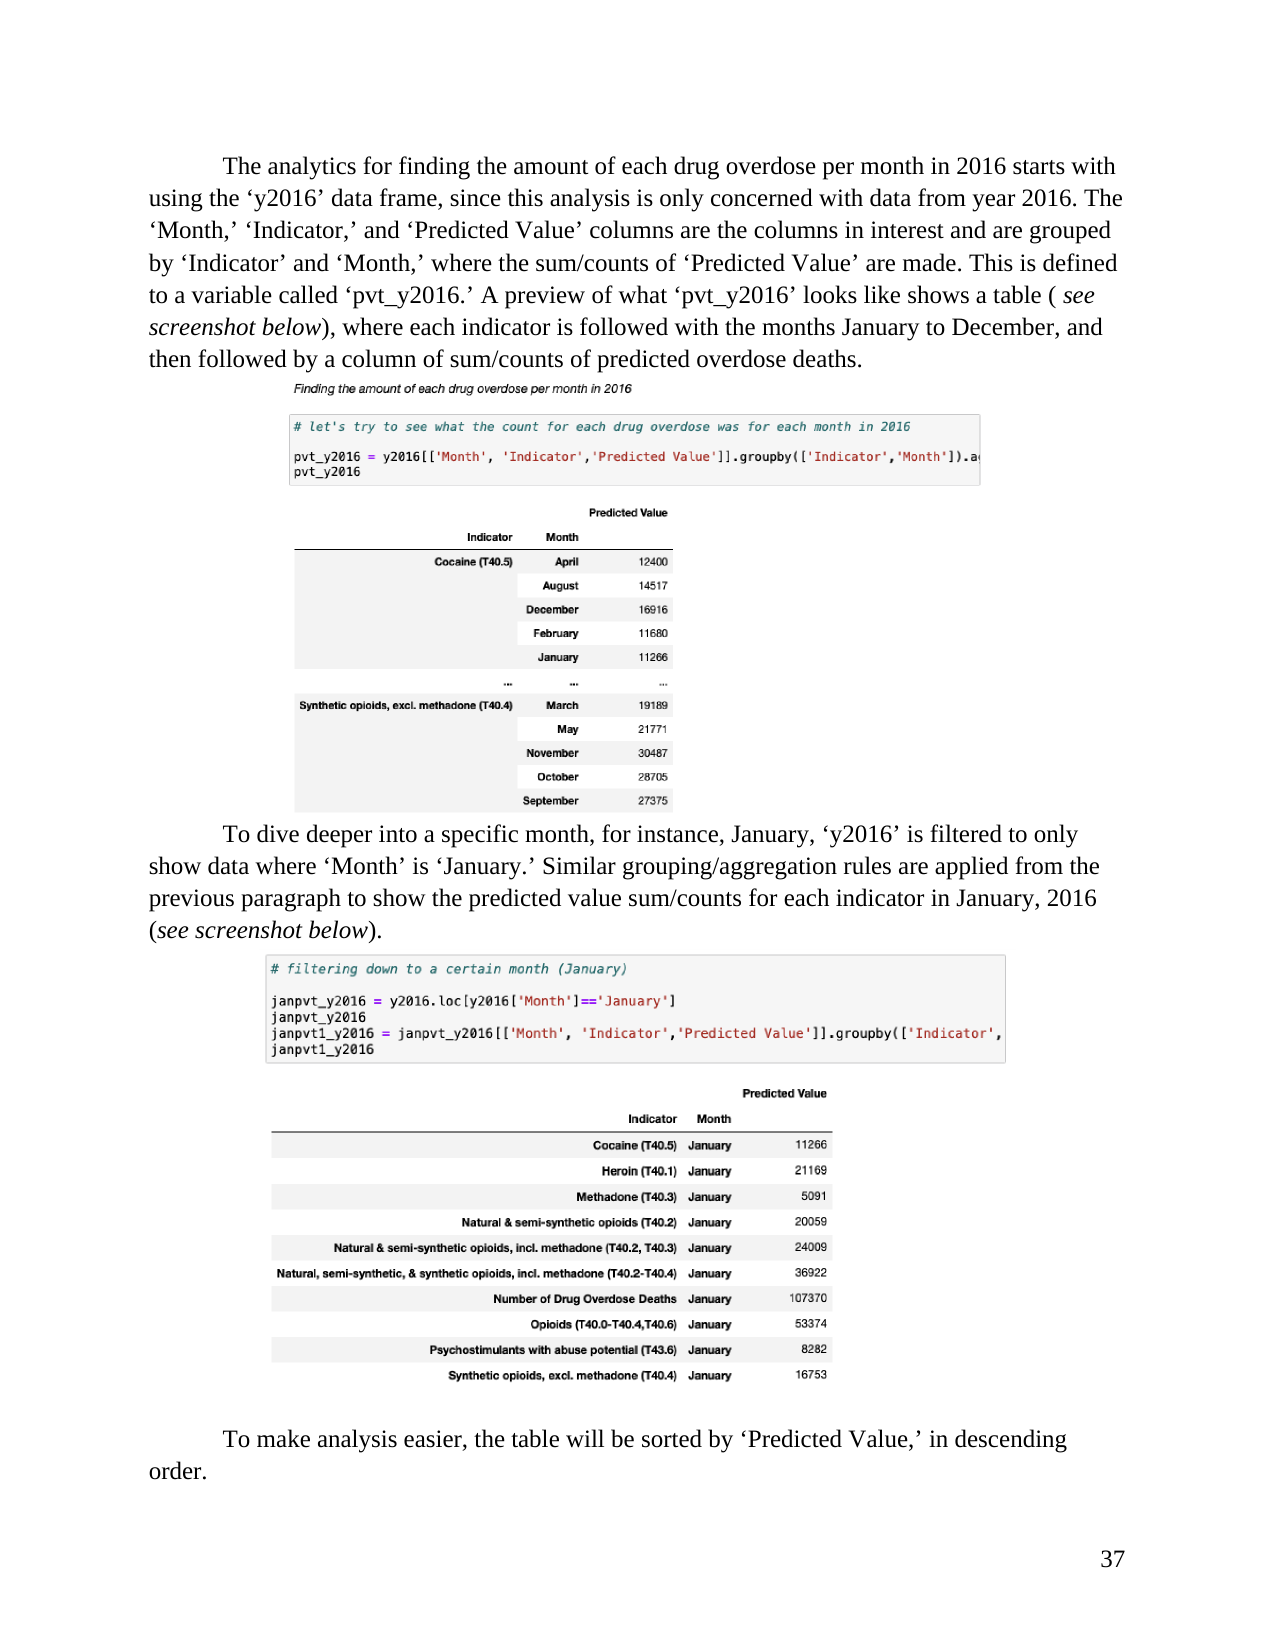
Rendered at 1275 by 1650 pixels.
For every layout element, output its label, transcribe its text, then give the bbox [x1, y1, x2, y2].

text The analytics for finding the amount of each drug overdose per month in 2016 starts with using the ‘y2016’ data frame, since this analysis is only concerned with data from year 2016. The ‘Month,’ ‘Indicator,’ and ‘Predicted Value’ columns are the columns in interest and are grouped by ‘Indicator’ and ‘Month,’ where the sum/counts of ‘Predicted Value’ are made. This is defined to a variable called ‘pvt_y2016.’ A preview of what ‘pvt_y2016’ looks like shows a table ( see screenshot below), where each indicator is followed with the months January to December, and then followed by a column of sum/counts of predicted overdose deaths. [148, 151, 1124, 373]
picture [258, 948, 1017, 1398]
picture [282, 377, 994, 817]
text To dive deeper into a specific month, for instance, January, ‘y2016’ is filtered to only show data where ‘Month’ is ‘January.’ Similar grouping/aggregation rules are applied from the previous paragraph to show the predicted value sum/counts for each indicator in January, 2016 (see screenshot below). [148, 819, 1124, 944]
text To make analysis easier, the table will be sorted by ‘Predicted Value,’ in descending order. [148, 1424, 1124, 1484]
